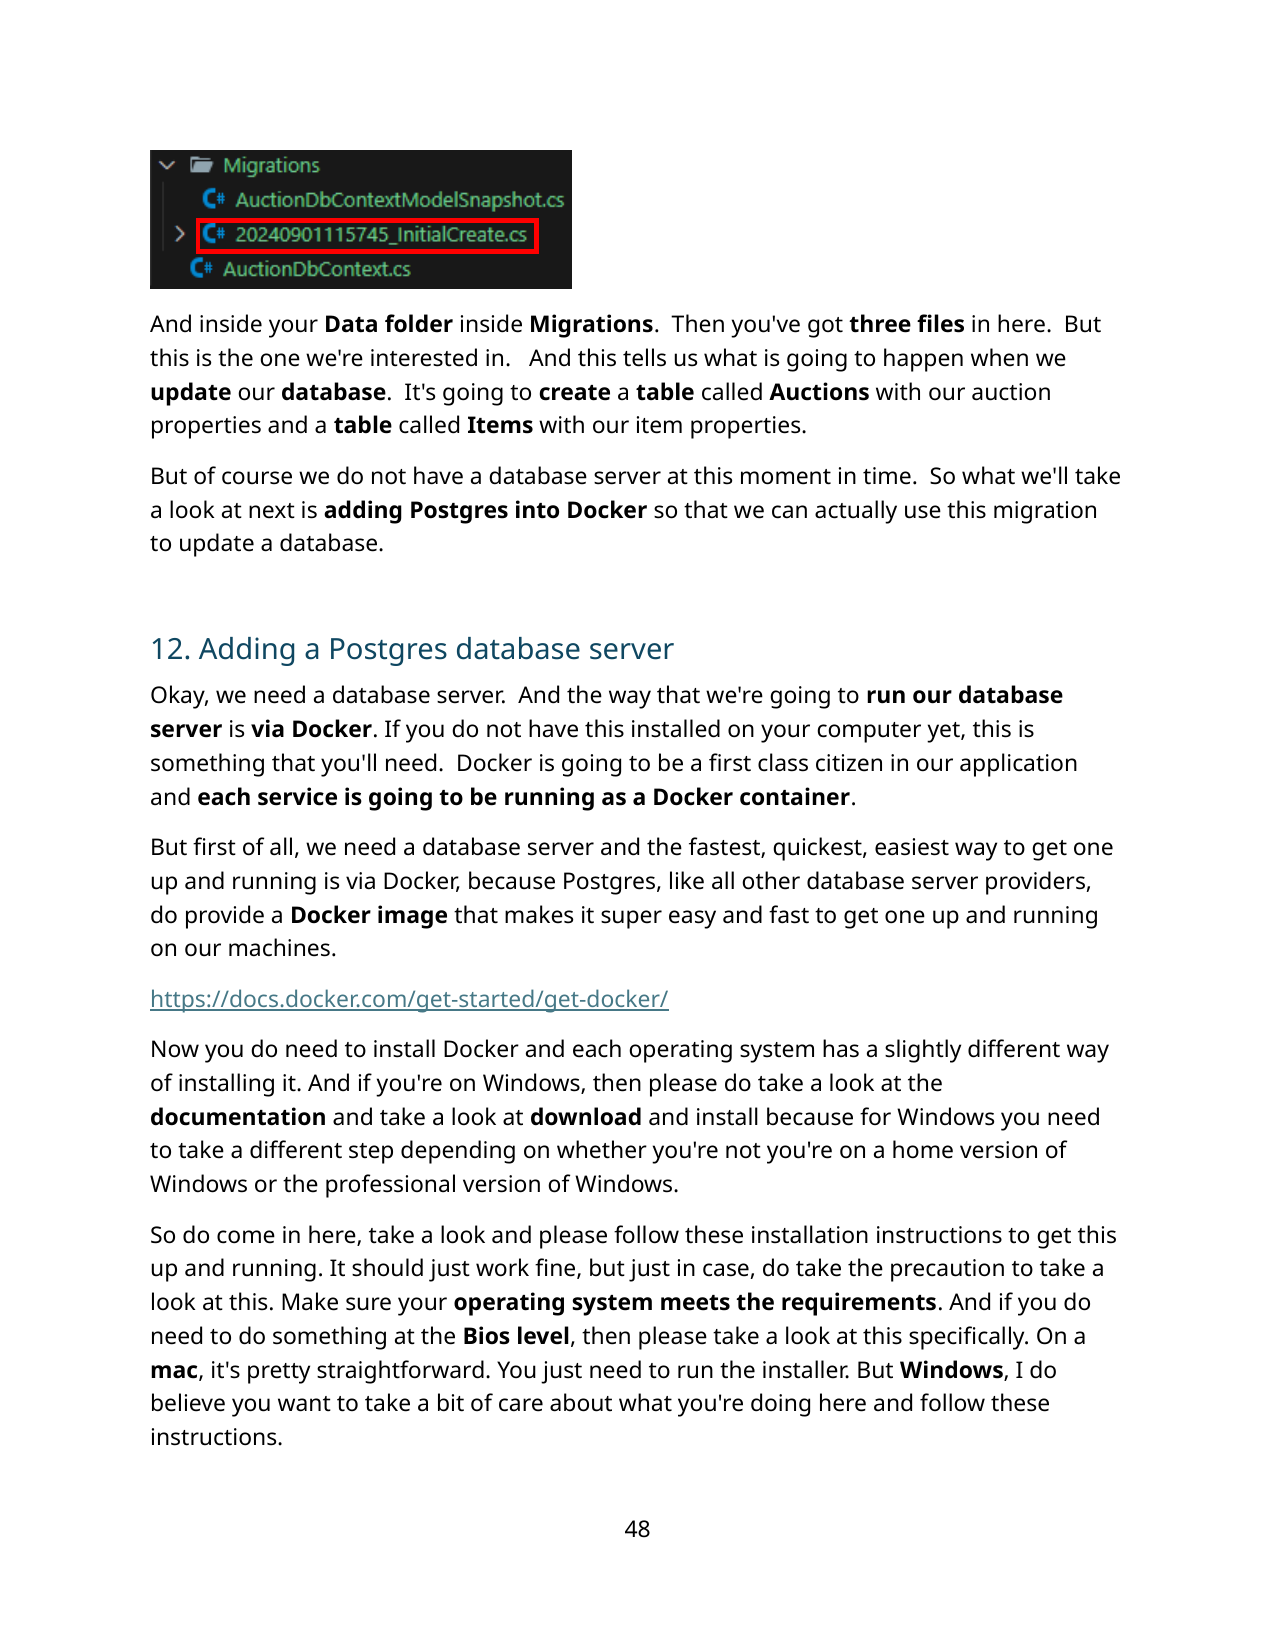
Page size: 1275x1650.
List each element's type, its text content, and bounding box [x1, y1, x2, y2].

text So do come in here, take a look and please follow these installation instructions to get this up and running. It should just work fine, but just in case, do take the precaution to take a look at this. Make sure your operating system meets the requirements. And if you do need to do something at the Bios level, then please take a look at this specifically. On a mac, it's pretty straightforward. You just need to run the installer. But Windows, I do believe you want to take a bit of care about what you're doing here and follow these instructions. [150, 1218, 1125, 1452]
text https://docs.docker.com/get-started/get-docker/ [150, 983, 1125, 1014]
text Okay, we need a database server. And the way that we're going to run our database server is via Docker. If you do not have this installed on your computer yet, this is something that you'll need. Docker is going to be a first class citizen in our application and each service is going to be running as a Docker container. [150, 679, 1125, 812]
subtitle 12. Adding a Postgres database server [150, 628, 1125, 668]
picture [150, 150, 572, 289]
text Now you do need to install Docker and each operating system has a slightly different way of installing it. And if you're on Windows, then please do take a look at the documentation and take a look at download and install because for Windows you need to take a different step depending on whether you're not you're on a home version of Windows or the professional version of Windows. [150, 1033, 1125, 1199]
text And inside your Data folder inside Migrations. Then you've got three files in here. But this is the one we're interested in. And this tells us what is going to happen when we update our database. It's going to create a table called Auctions with our auction properties and a table called Items with our item properties. [150, 308, 1125, 441]
text But of course we do not have a database server at this moment in time. So what we'll take a look at next is adding Postgres into Docker so that we can actually use this migration to update a database. [150, 460, 1125, 559]
text But first of all, we need a database server and the fastest, quickest, easiest way to get one up and running is via Docker, because Postgres, like all other database server providers, do provide a Docker image that makes it super easy and fast to get one up and running on our machines. [150, 831, 1125, 963]
